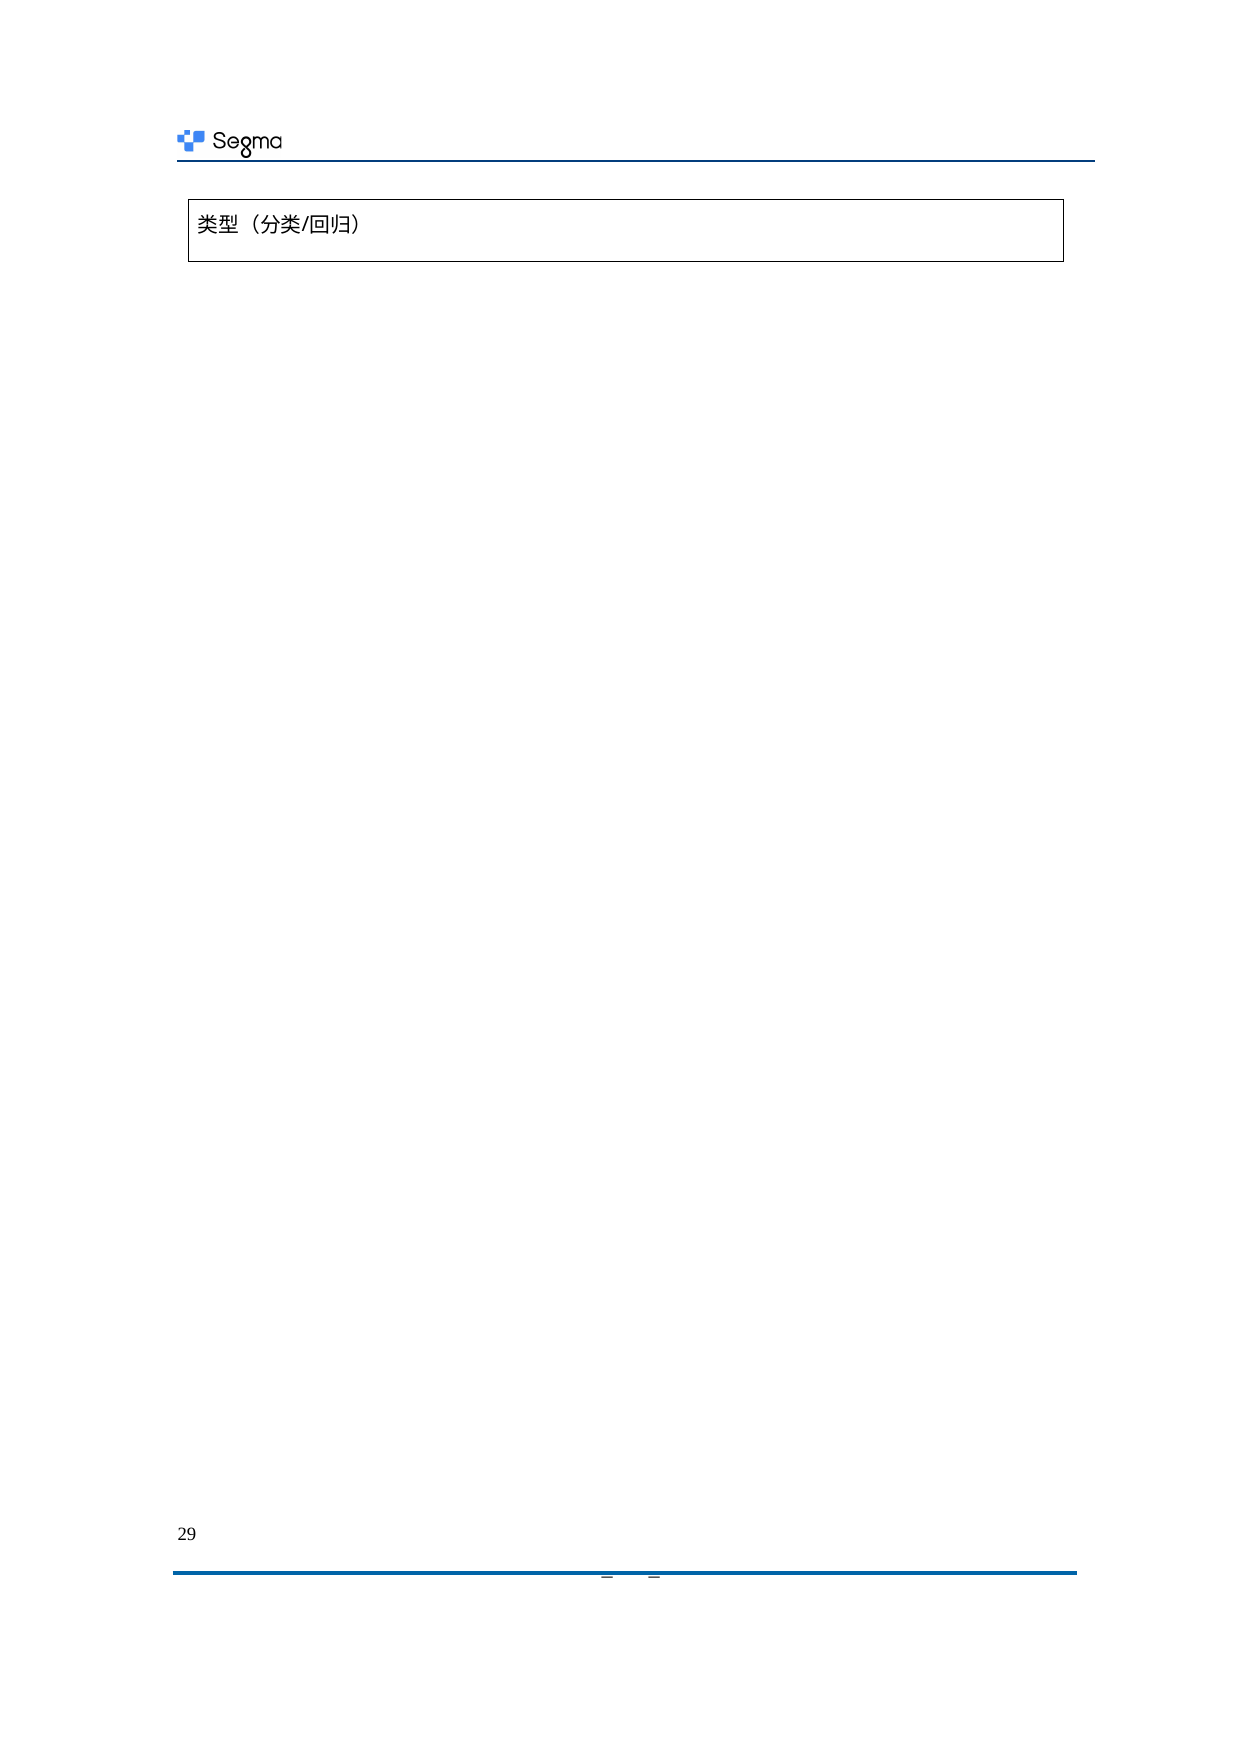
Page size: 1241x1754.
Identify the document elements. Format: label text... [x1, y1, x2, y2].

table_header 类型（分类/回归） [189, 200, 1063, 261]
picture [177, 130, 282, 158]
